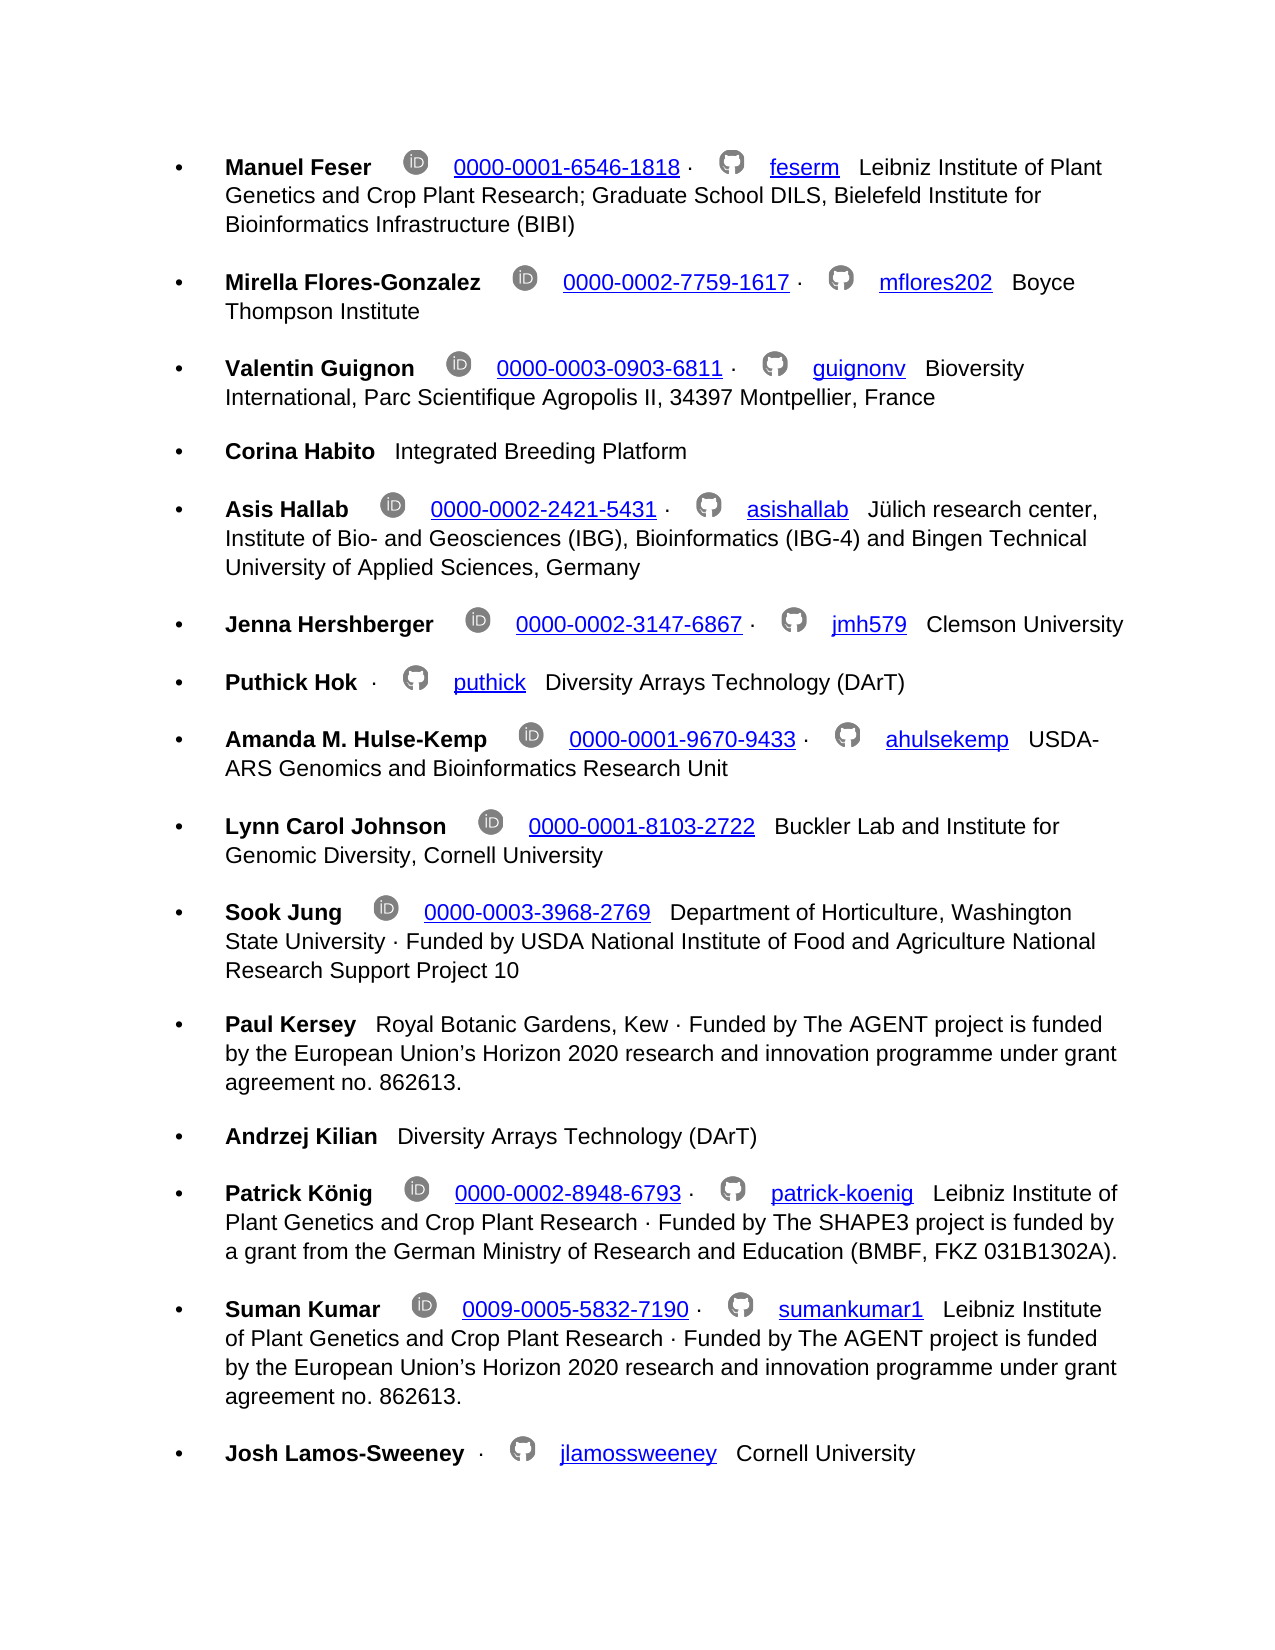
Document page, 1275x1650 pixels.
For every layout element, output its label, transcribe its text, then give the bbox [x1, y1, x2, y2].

picture [728, 1292, 754, 1318]
picture [781, 607, 807, 633]
list Mirella Flores-Gonzalez 0000-0002-7759-1617 · mflores202 Boyce Thompson Institute [175, 265, 1125, 324]
picture [510, 1436, 536, 1462]
picture [512, 265, 538, 291]
picture [404, 1176, 430, 1202]
picture [380, 492, 406, 518]
picture [762, 351, 788, 377]
picture [446, 351, 472, 377]
picture [411, 1292, 437, 1318]
list Lynn Carol Johnson 0000-0001-8103-2722 Buckler Lab and Institute for Genomic Diversity, Cornell University [175, 809, 1125, 868]
picture [465, 607, 491, 633]
list Josh Lamos-Sweeney · jlamossweeney Cornell University [175, 1437, 1125, 1467]
list Sook Jung 0000-0003-3968-2769 Department of Horticulture, Washington State University · Funded by USDA National Institute of Food and Agriculture National Research Support Project 10 [175, 896, 1125, 983]
picture [696, 492, 722, 518]
picture [403, 150, 428, 175]
list Corina Habito Integrated Breeding Platform [175, 438, 1125, 465]
list Manuel Feser 0000-0001-6546-1818 · feserm Leibniz Institute of Plant Genetics and Crop Plant Research; Graduate School DILS, Bielefeld Institute for Bioinformatics Infrastructure (BIBI) [175, 150, 1125, 238]
picture [828, 265, 854, 291]
list Paul Kersey Royal Botanic Gardens, Kew · Funded by The AGENT project is funded by the European Union’s Horizon 2020 research and innovation programme under grant agreement no. 862613. [175, 1011, 1125, 1095]
picture [373, 895, 399, 921]
picture [478, 809, 503, 835]
list Andrzej Kilian Diversity Arrays Technology (DArT) [175, 1123, 1125, 1149]
list Valentin Guignon 0000-0003-0903-6811 · guignonv Bioversity International, Parc Scientifique Agropolis II, 34397 Montpellier, France [175, 352, 1125, 411]
list Amanda M. Hulse-Kemp 0000-0001-9670-9433 · ahulsekemp USDA-ARS Genomics and Bioinformatics Research Unit [175, 723, 1125, 782]
list Suman Kumar 0009-0005-5832-7190 · sumankumar1 Leibniz Institute of Plant Genetics and Crop Plant Research · Funded by The AGENT project is funded by the European Union’s Horizon 2020 research and innovation programme under grant agreement no. 862613. [175, 1292, 1125, 1409]
list Asis Hallab 0000-0002-2421-5431 · asishallab Jülich research center, Institute of Bio- and Geosciences (IBG), Bioinformatics (IBG-4) and Bingen Technical University of Applied Sciences, Germany [175, 492, 1125, 580]
picture [518, 722, 544, 748]
list Patrick König 0000-0002-8948-6793 · patrick-koenig Leibniz Institute of Plant Genetics and Crop Plant Research · Funded by The SHAPE3 project is funded by a grant from the German Ministry of Research and Education (BMBF, FKZ 031B1302A). [175, 1177, 1125, 1265]
list Puthick Hok · puthick Diversity Arrays Technology (DArT) [175, 665, 1125, 695]
list Jenna Hershberger 0000-0002-3147-6867 · jmh579 Clemson University [175, 608, 1125, 638]
picture [835, 722, 860, 748]
picture [720, 1176, 746, 1202]
picture [403, 665, 428, 691]
picture [719, 150, 745, 175]
